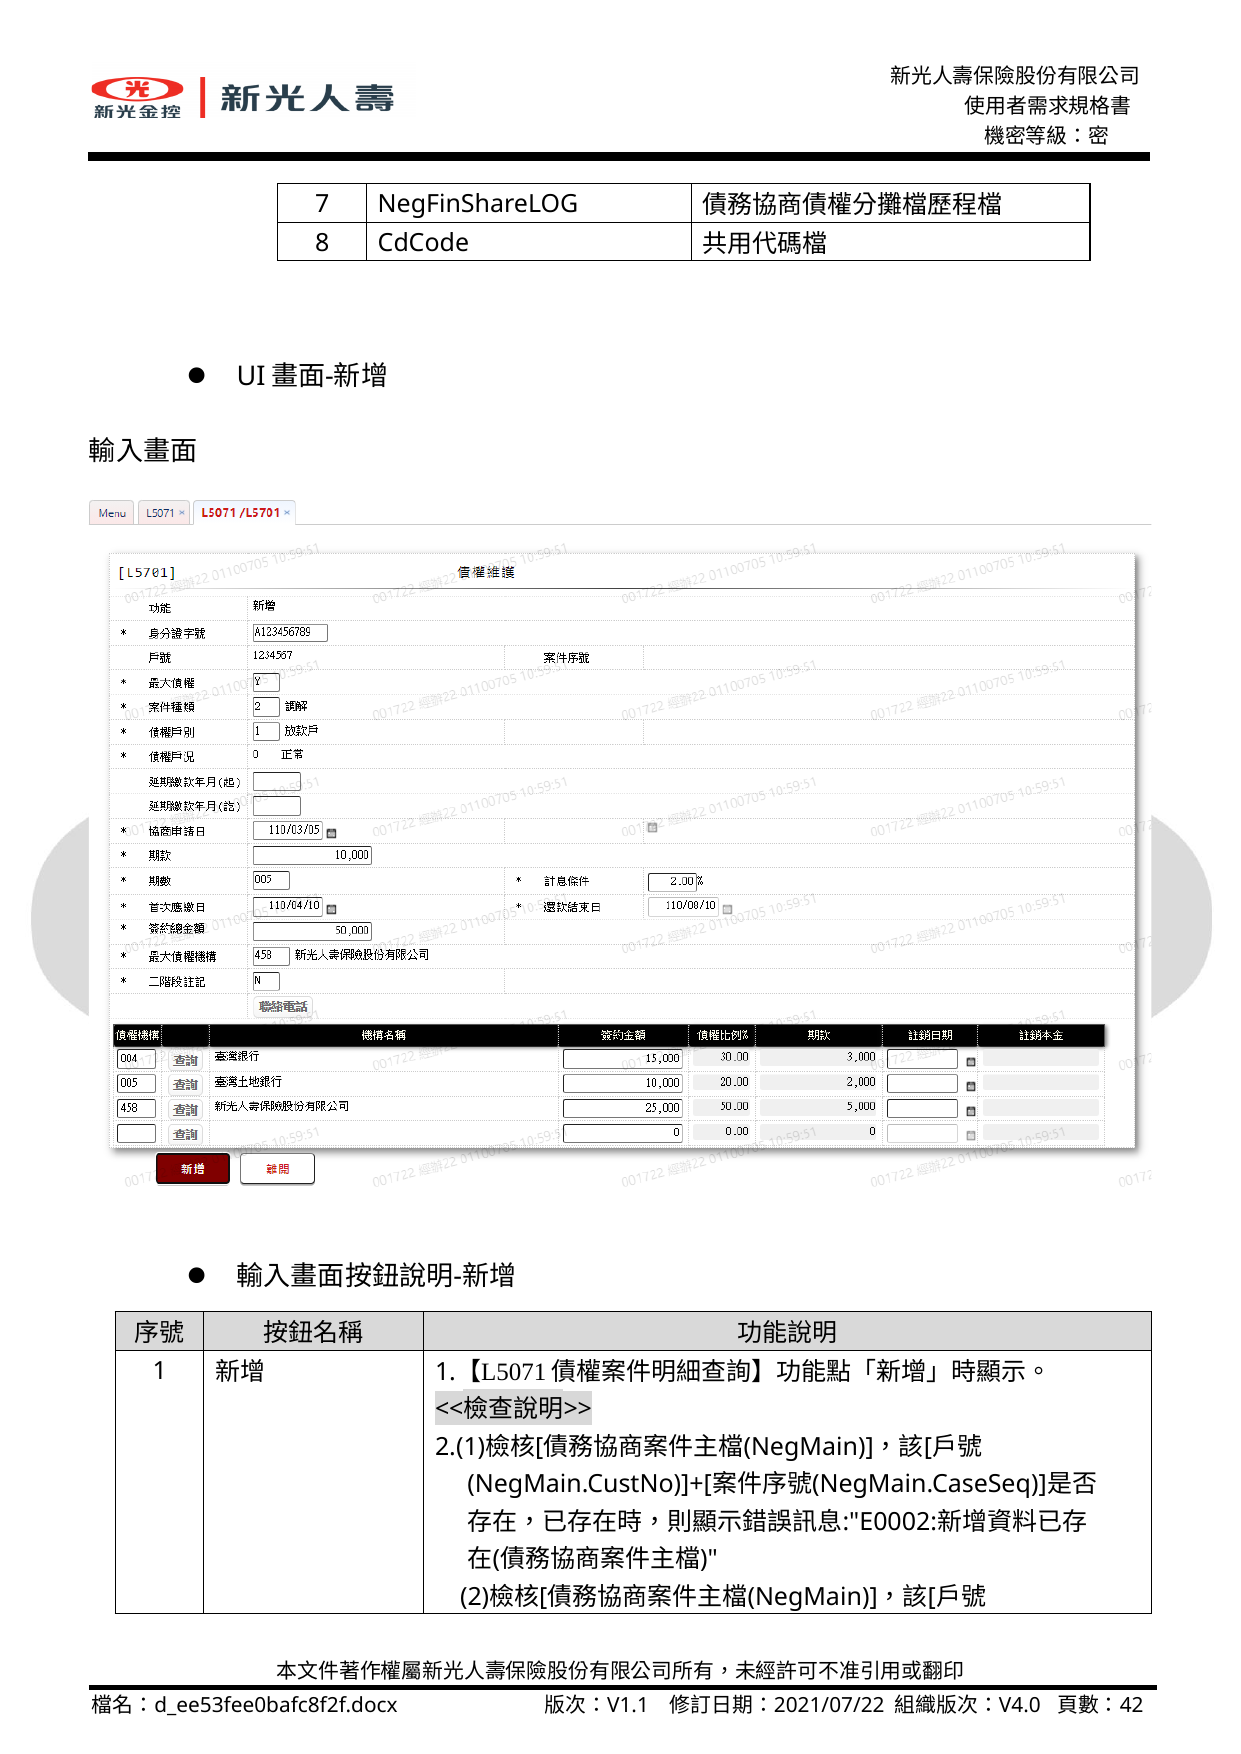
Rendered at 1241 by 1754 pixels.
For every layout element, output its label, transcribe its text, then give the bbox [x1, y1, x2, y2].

table_cell NegFinShareLOG [367, 184, 691, 222]
table_cell 7 [278, 184, 366, 222]
table_cell 8 [278, 223, 366, 260]
table_cell 共用代碼檔 [692, 223, 1089, 260]
list UI畫面-新增 [186, 336, 1152, 411]
table_header 功能說明 [424, 1312, 1151, 1350]
text 輸入畫面 [89, 411, 1152, 486]
table_header 按鈕名稱 [204, 1312, 423, 1350]
table_cell CdCode [367, 223, 691, 260]
list 輸入畫面按鈕說明-新增 [186, 1236, 1152, 1311]
table_cell 1 [116, 1351, 203, 1613]
picture [91, 61, 417, 118]
table_cell 債務協商債權分攤檔歷程檔 [692, 184, 1089, 222]
table_header 序號 [116, 1312, 203, 1350]
picture [25, 498, 1215, 1187]
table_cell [424, 1351, 1151, 1613]
table_cell 新增 [204, 1351, 423, 1613]
